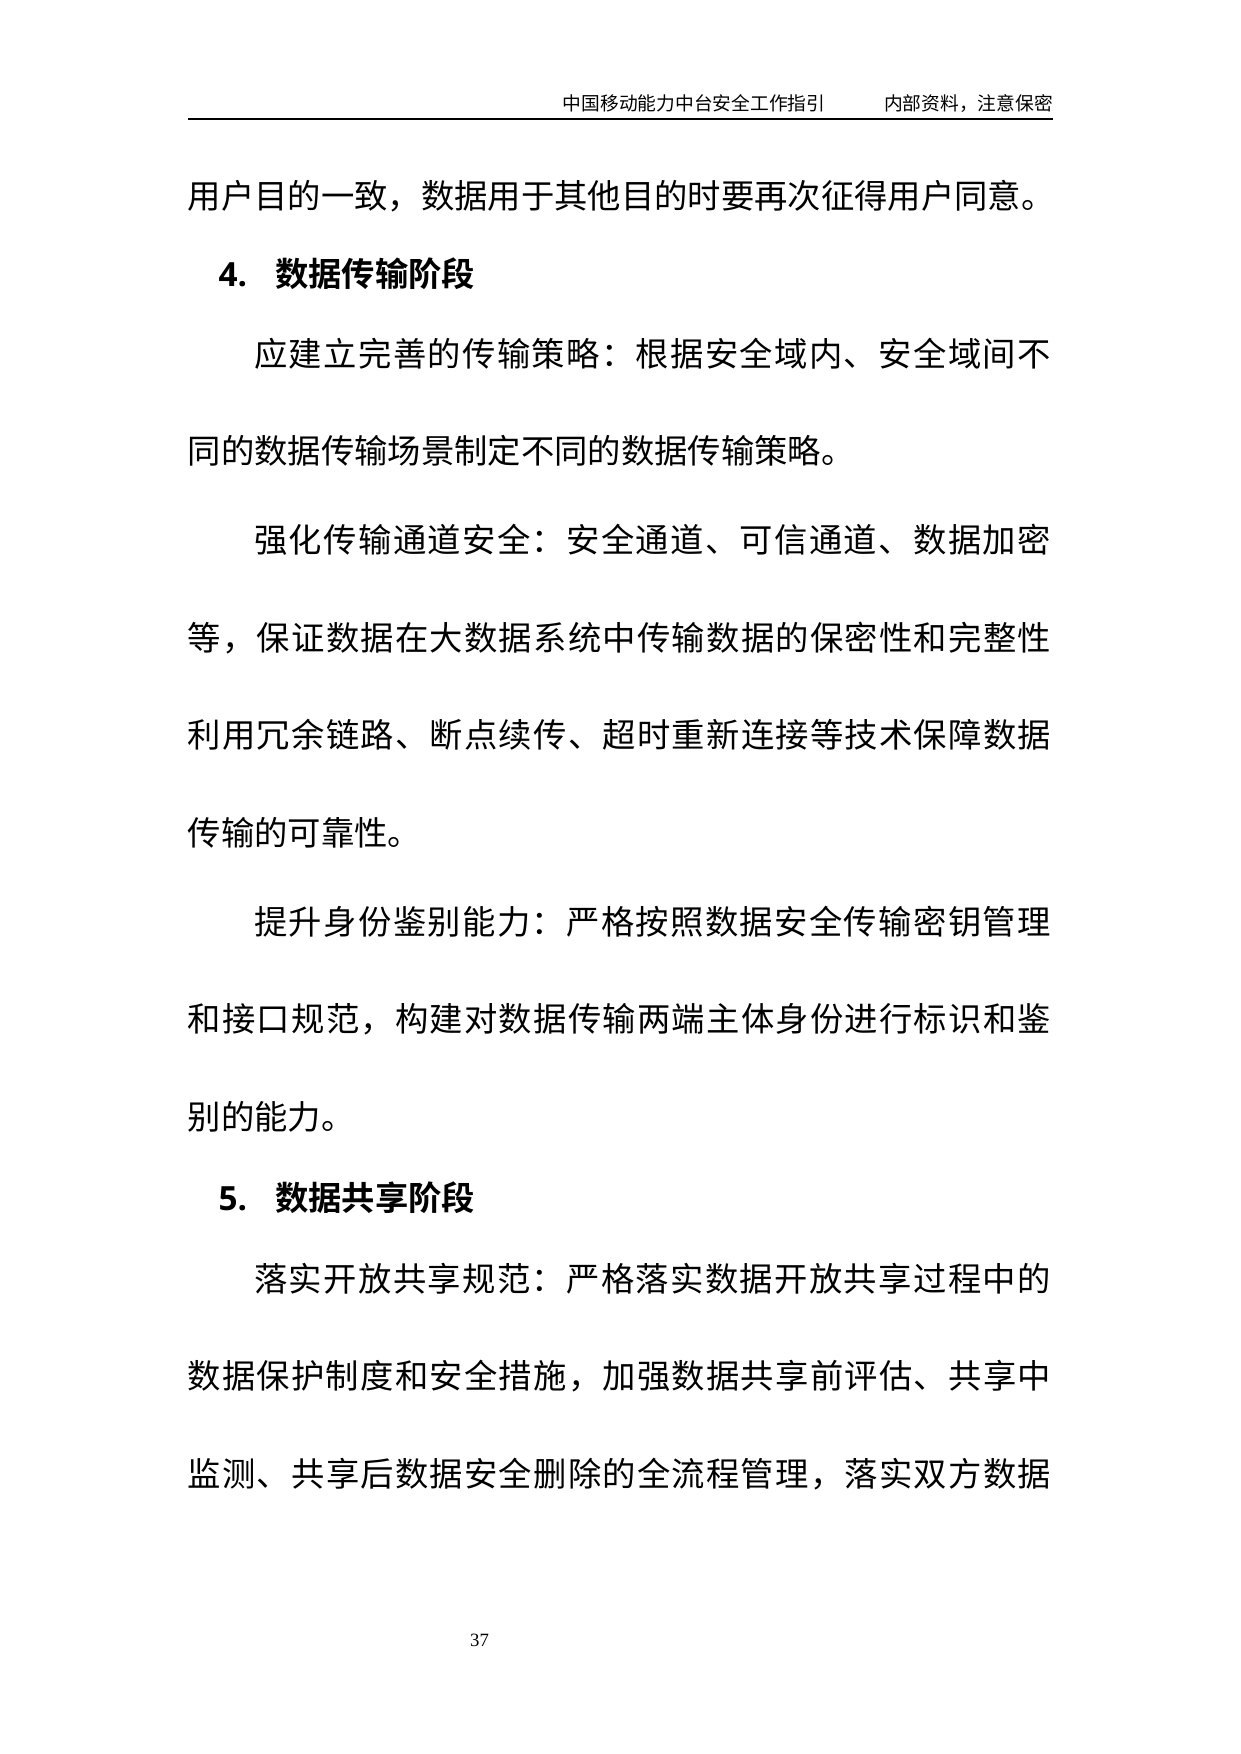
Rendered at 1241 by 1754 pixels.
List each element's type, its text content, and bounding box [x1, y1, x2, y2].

list 数据传输阶段 [187, 251, 1053, 296]
text 提升身份鉴别能力：严格按照数据安全传输密钥管理和接口规范，构建对数据传输两端主体身份进行标识和鉴别的能力。 [187, 887, 1053, 1147]
text 应建立完善的传输策略：根据安全域内、安全域间不同的数据传输场景制定不同的数据传输策略。 [187, 319, 1053, 482]
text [187, 1244, 1053, 1504]
list 数据共享阶段 [187, 1171, 1053, 1220]
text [187, 162, 1053, 227]
text 强化传输通道安全：安全通道、可信通道、数据加密等，保证数据在大数据系统中传输数据的保密性和完整性；利用冗余链路、断点续传、超时重新连接等技术保障数据传输的可靠性。 [187, 506, 1053, 863]
